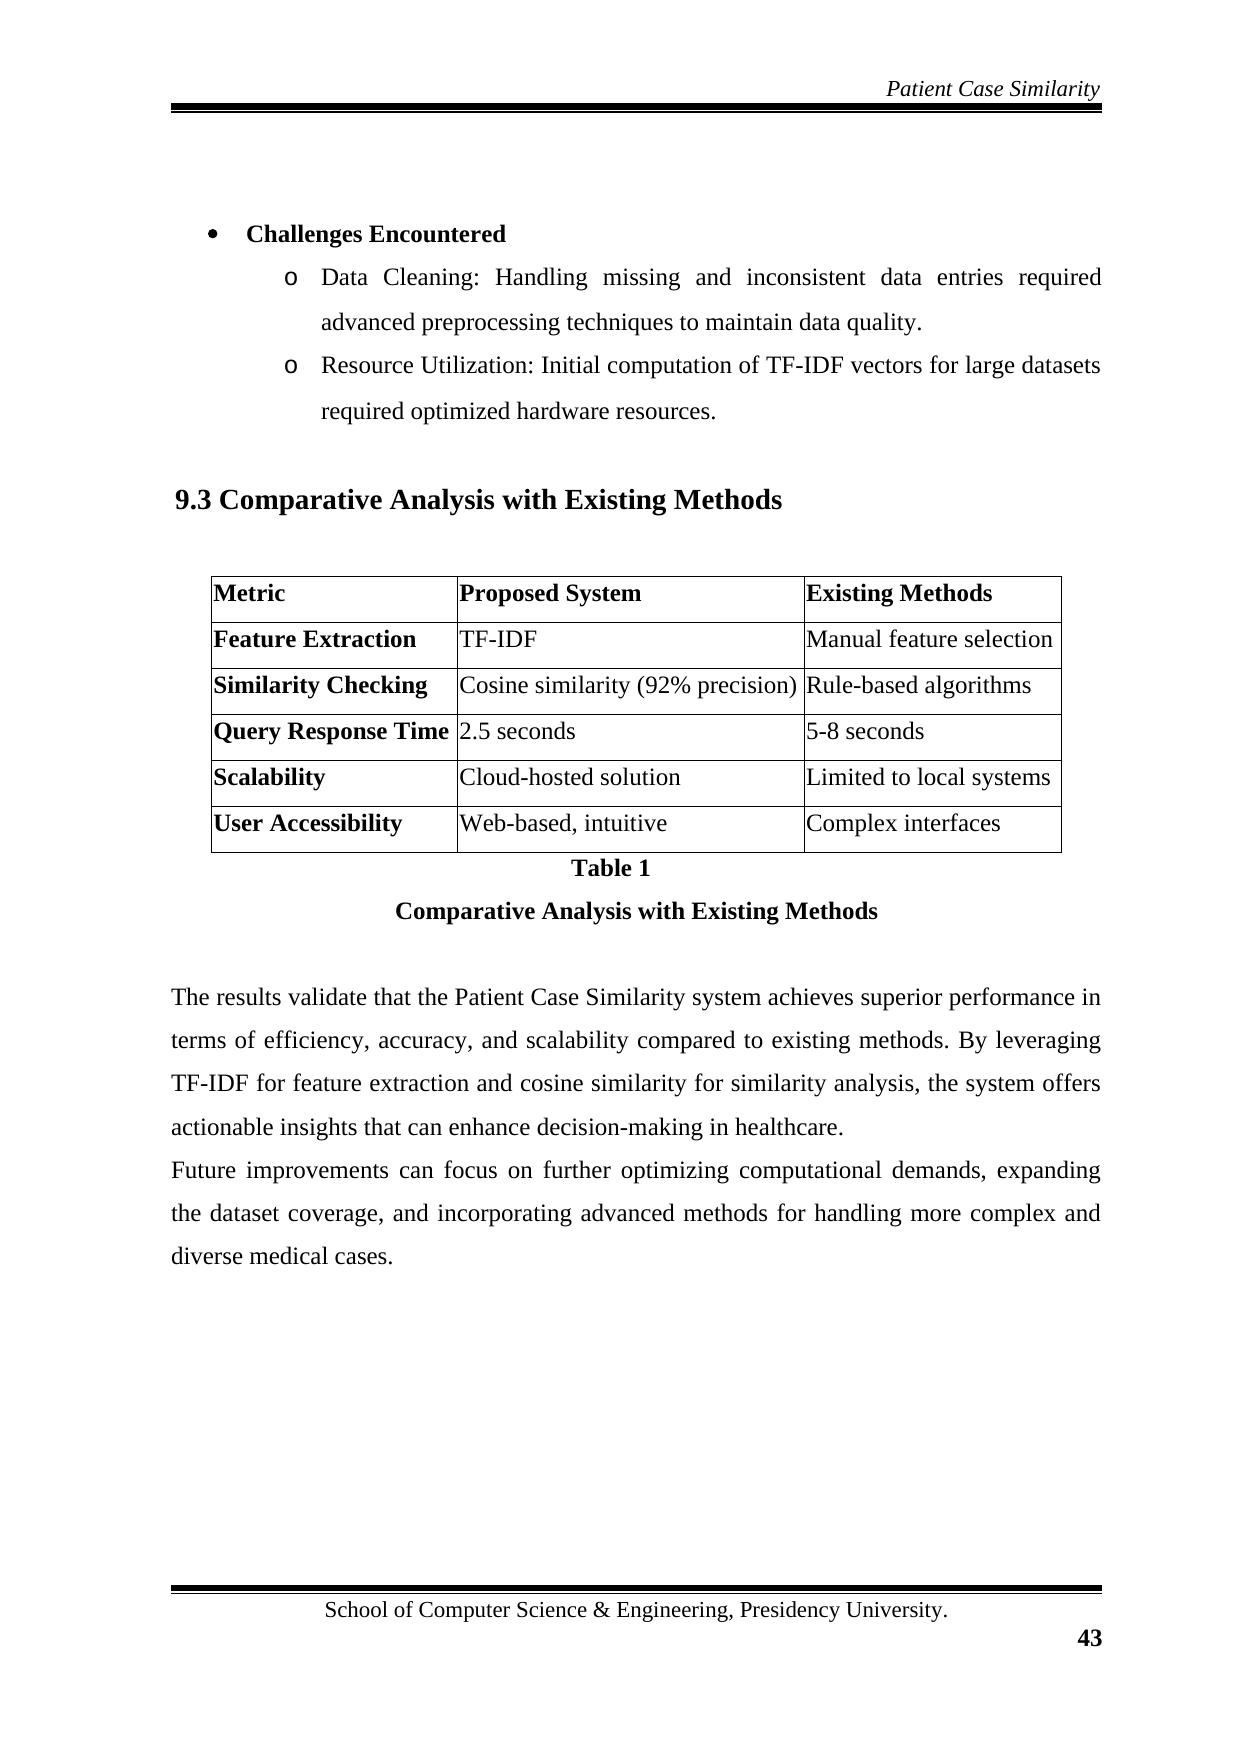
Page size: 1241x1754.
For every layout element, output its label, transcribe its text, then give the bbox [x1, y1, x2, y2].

list Challenges Encountered [208, 219, 1102, 248]
table_cell TF-IDF [458, 623, 804, 668]
text Future improvements can focus on further optimizing computational demands, expanding the dataset coverage, and incorporating advanced methods for handling more complex and diverse medical cases. [171, 1155, 1102, 1270]
table_cell 2.5 seconds [458, 715, 804, 760]
table_cell Web-based, intuitive [458, 807, 804, 852]
table_cell Similarity Checking [212, 669, 457, 714]
table_cell Cloud-hosted solution [458, 761, 804, 806]
table_header Metric [212, 577, 457, 622]
table_cell 5-8 seconds [805, 715, 1061, 760]
table_cell Scalability [212, 761, 457, 806]
text Comparative Analysis with Existing Methods [171, 896, 1102, 925]
subtitle 9.3 Comparative Analysis with Existing Methods [175, 482, 1102, 516]
table_cell Rule-based algorithms [805, 669, 1061, 714]
text The results validate that the Patient Case Similarity system achieves superior performance in terms of efficiency, accuracy, and scalability compared to existing methods. By leveraging TF-IDF for feature extraction and cosine similarity for similarity analysis, the system offers actionable insights that can enhance decision-making in healthcare. [171, 982, 1102, 1140]
table_cell User Accessibility [212, 807, 457, 852]
list Resource Utilization: Initial computation of TF-IDF vectors for large datasets required optimized hardware resources. [283, 351, 1102, 424]
table_cell Manual feature selection [805, 623, 1061, 668]
table_header Existing Methods [805, 577, 1061, 622]
subtitle Table 1 [475, 853, 1102, 882]
table_cell Cosine similarity (92% precision) [458, 669, 804, 714]
table_cell Complex interfaces [805, 807, 1061, 852]
table_cell Query Response Time [212, 715, 457, 760]
list Data Cleaning: Handling missing and inconsistent data entries required advanced preprocessing techniques to maintain data quality. [283, 262, 1102, 336]
table_header Proposed System [458, 577, 804, 622]
table_cell Limited to local systems [805, 761, 1061, 806]
table_cell Feature Extraction [212, 623, 457, 668]
